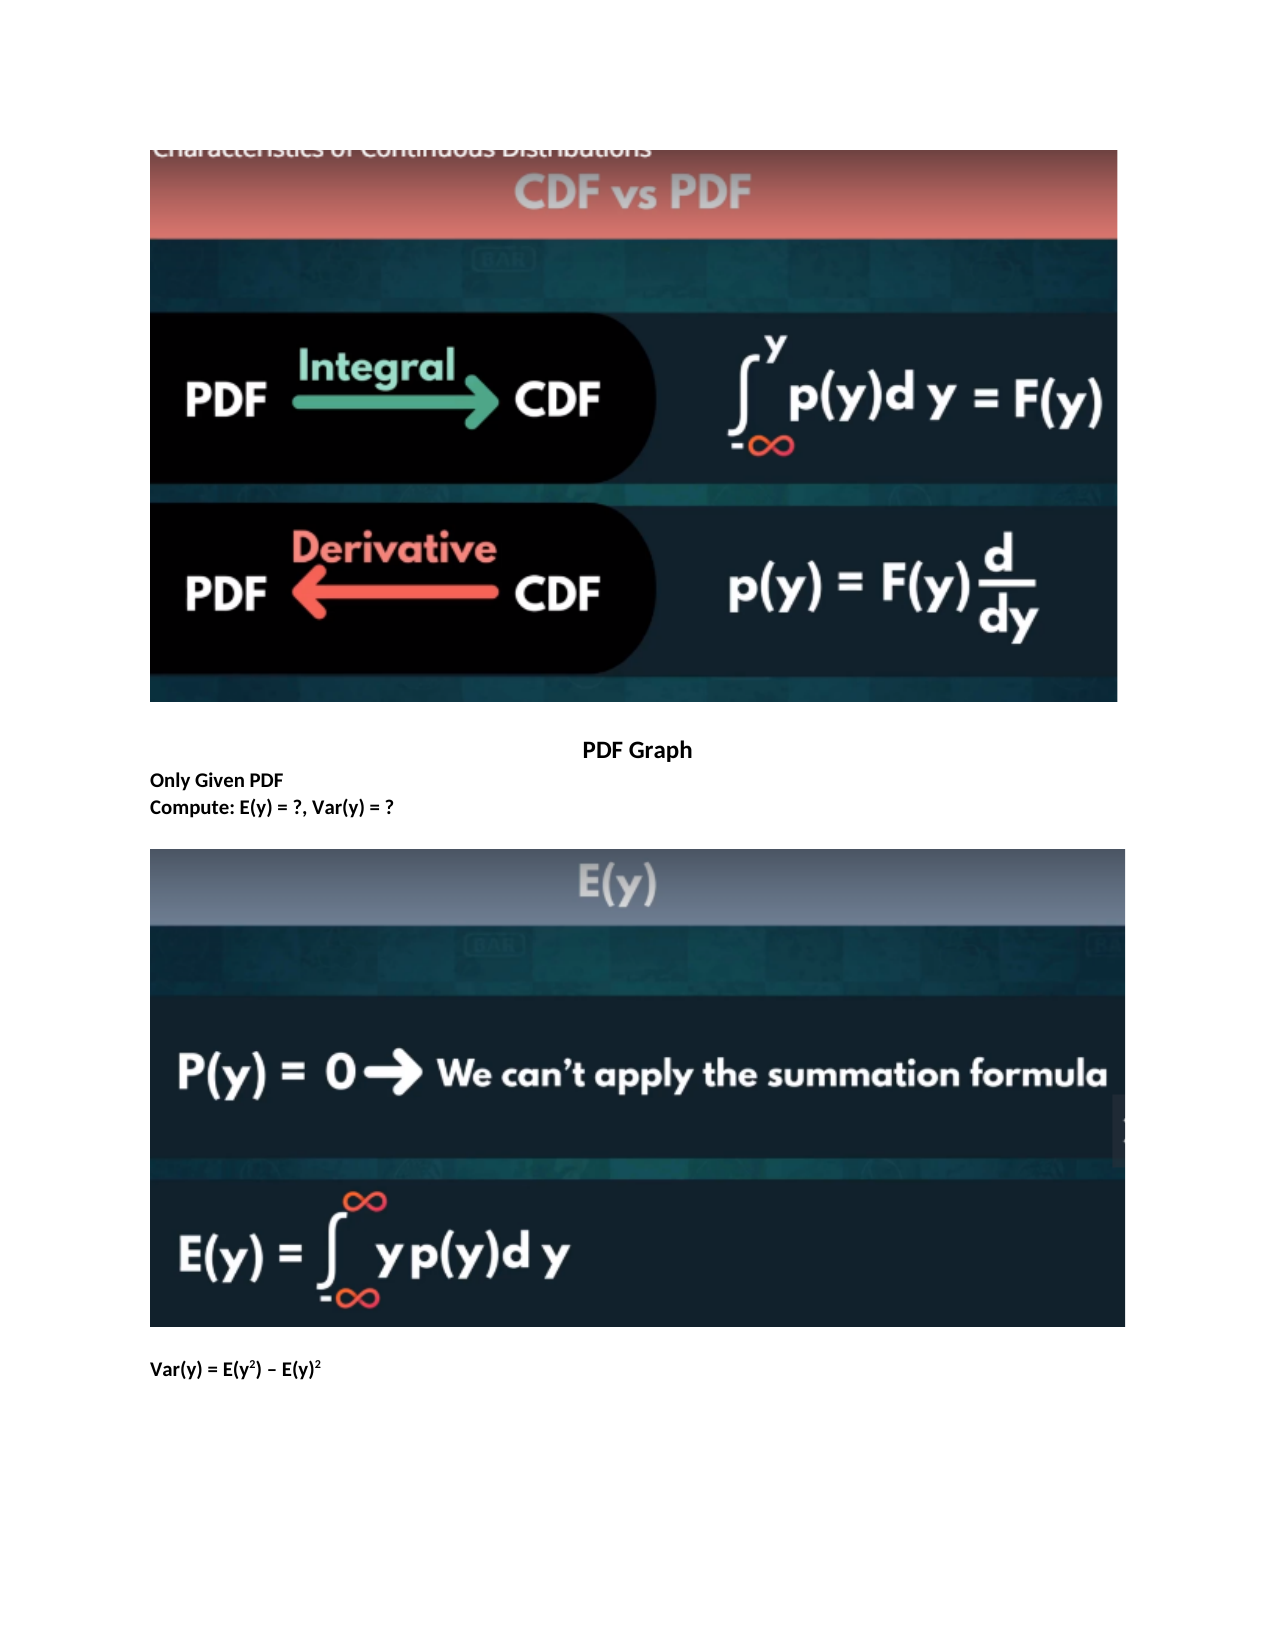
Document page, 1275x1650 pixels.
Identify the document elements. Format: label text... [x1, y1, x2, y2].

text PDF Graph [150, 734, 1125, 764]
text Only Given PDF [150, 767, 1125, 792]
text Var(y) = E(y2) – E(y)2 [150, 1357, 1125, 1382]
picture [150, 150, 1118, 702]
picture [150, 849, 1125, 1327]
text Compute: E(y) = ?, Var(y) = ? [150, 794, 1125, 820]
